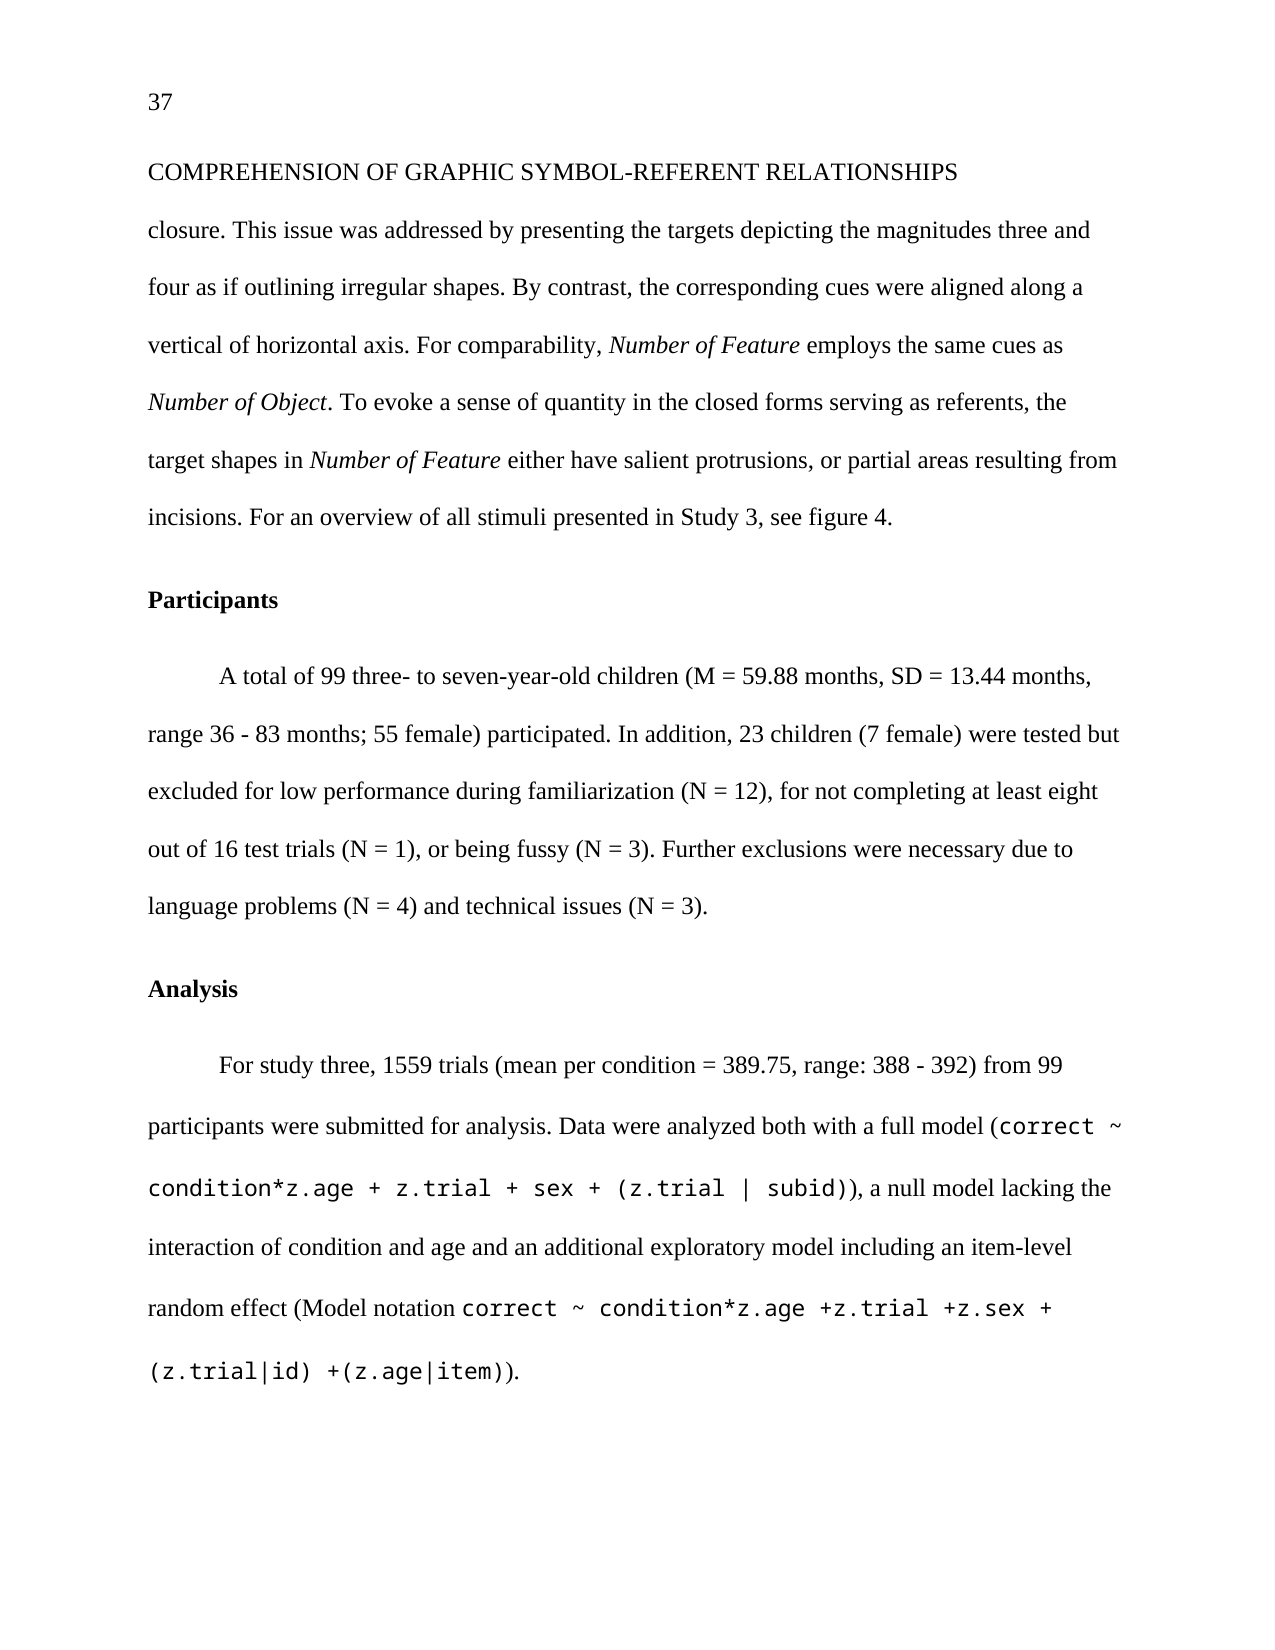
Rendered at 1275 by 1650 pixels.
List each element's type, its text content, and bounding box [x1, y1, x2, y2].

text A total of 99 three- to seven-year-old children (M = 59.88 months, SD = 13.44 months, range 36 - 83 months; 55 female) participated. In addition, 23 children (7 female) were tested but excluded for low performance during familiarization (N = 12), for not completing at least eight out of 16 test trials (N = 1), or being fussy (N = 3). Further exclusions were necessary due to language problems (N = 4) and technical issues (N = 3). [148, 661, 1127, 920]
text For study three, 1559 trials (mean per condition = 389.75, range: 388 - 392) from 99 participants were submitted for analysis. Data were analyzed both with a full model (correct ~ condition*z.age + z.trial + sex + (z.trial | subid)), a null model lacking the interaction of condition and age and an additional exploratory model including an item-level random effect (Model notation correct ~ condition*z.age +z.trial +z.sex +(z.trial|id) +(z.age|item)). [148, 1050, 1127, 1386]
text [148, 215, 1127, 531]
subtitle Analysis [148, 974, 1127, 1002]
subtitle Participants [148, 585, 1127, 614]
